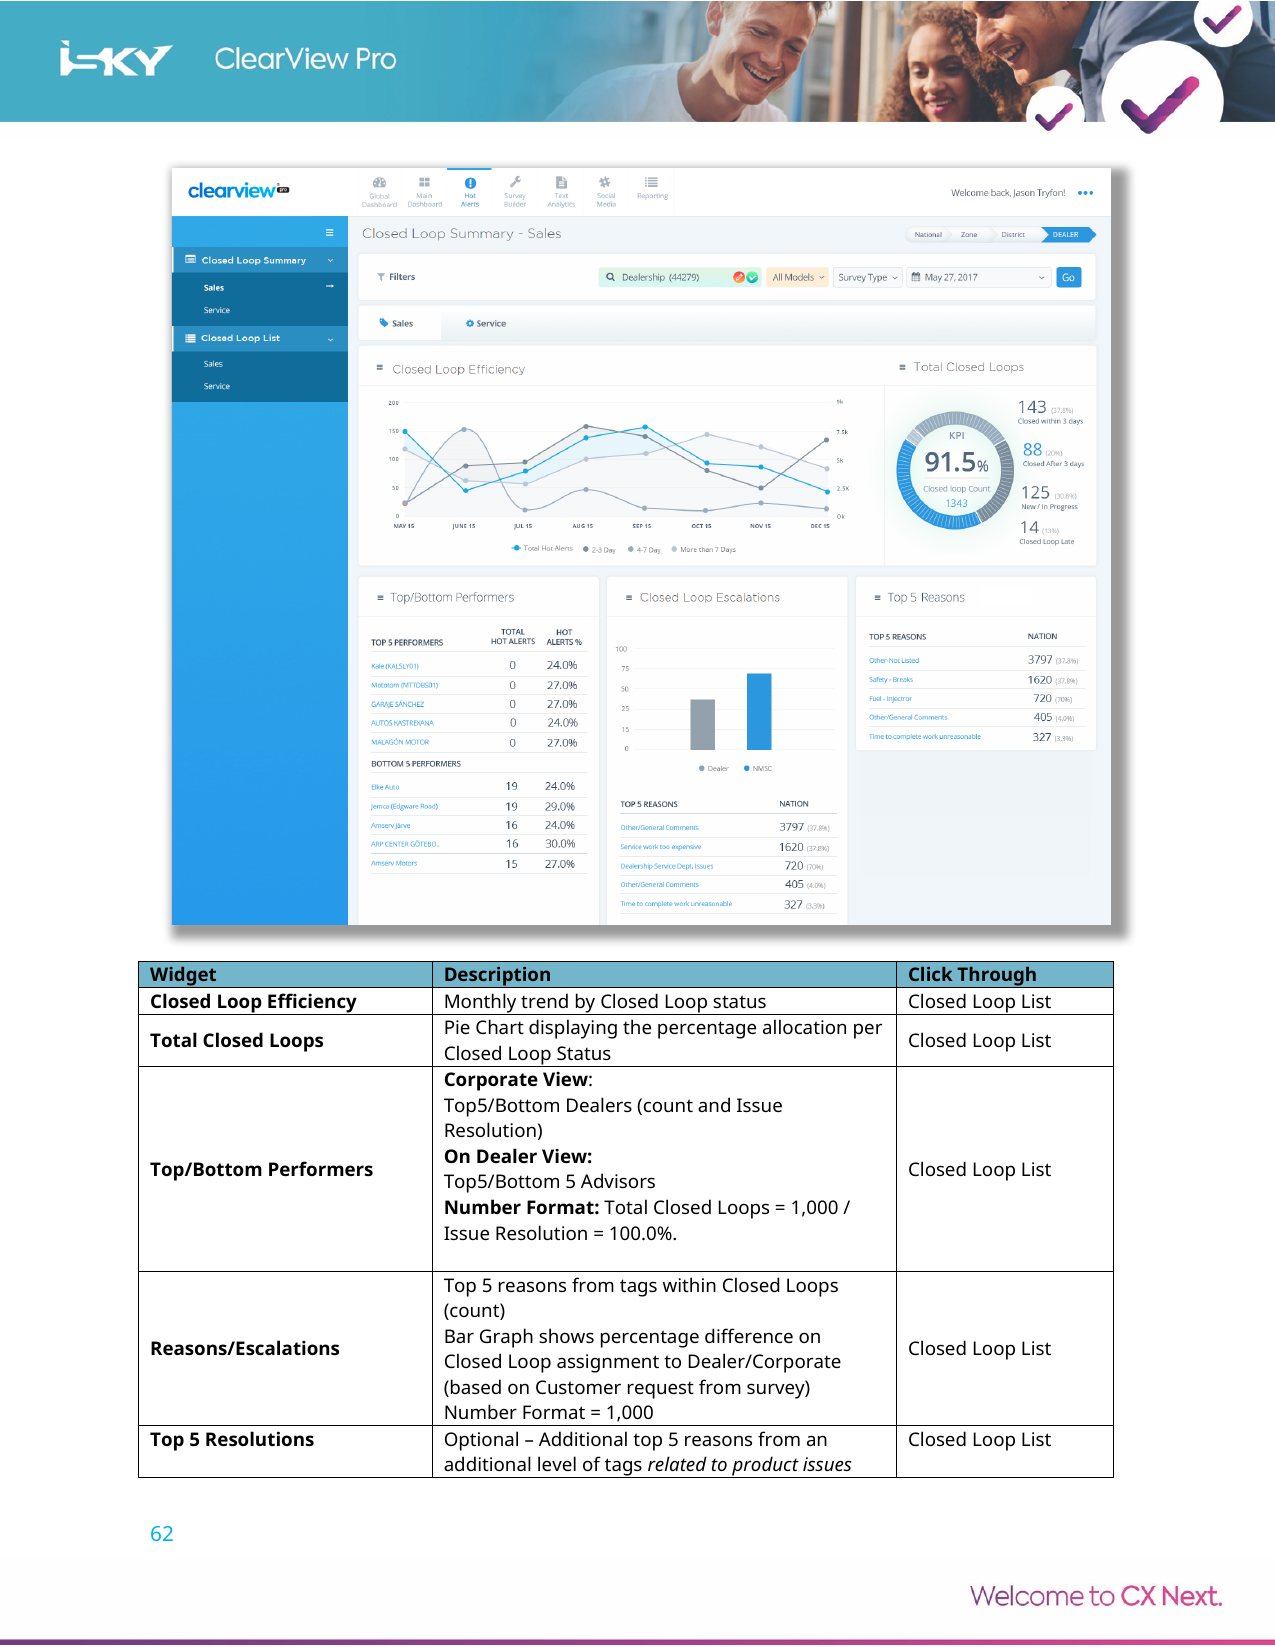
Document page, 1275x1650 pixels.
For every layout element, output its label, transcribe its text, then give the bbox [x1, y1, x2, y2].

table_cell Closed Loop List [897, 1015, 1113, 1066]
table_cell Closed Loop List [897, 1067, 1113, 1271]
table_header Description [433, 962, 896, 987]
table_header Click Through [897, 962, 1113, 987]
table_cell Monthly trend by Closed Loop status [433, 988, 896, 1014]
table_cell Optional – Additional top 5 reasons from an additional level of tags related to product issues within Closed Loops (count) Number Format = 1,000 [433, 1426, 896, 1477]
table_cell Closed Loop List [897, 1426, 1113, 1477]
table_header Widget [139, 962, 432, 987]
table_cell Corporate View: Top5/Bottom Dealers (count and Issue Resolution) On Dealer View: Top5/Bottom 5 Advisors Number Format: Total Closed Loops = 1,000 / Issue Resolution = 100.0%. [433, 1067, 896, 1271]
table_cell Top 5 reasons from tags within Closed Loops (count) Bar Graph shows percentage difference on Closed Loop assignment to Dealer/Corporate (based on Customer request from survey) Number Format = 1,000 [433, 1272, 896, 1425]
table_cell Top 5 Resolutions [139, 1426, 432, 1477]
table_cell Top/Bottom Performers [139, 1067, 432, 1271]
table_cell Pie Chart displaying the percentage allocation per Closed Loop Status [433, 1015, 896, 1066]
picture [171, 168, 1111, 925]
table_cell Closed Loop Efficiency [139, 988, 432, 1014]
table_cell Reasons/Escalations [139, 1272, 432, 1425]
table_cell Closed Loop List [897, 988, 1113, 1014]
picture [0, 1, 1275, 139]
table_cell Closed Loop List [897, 1272, 1113, 1425]
picture [0, 1558, 1275, 1645]
table_cell Total Closed Loops [139, 1015, 432, 1066]
